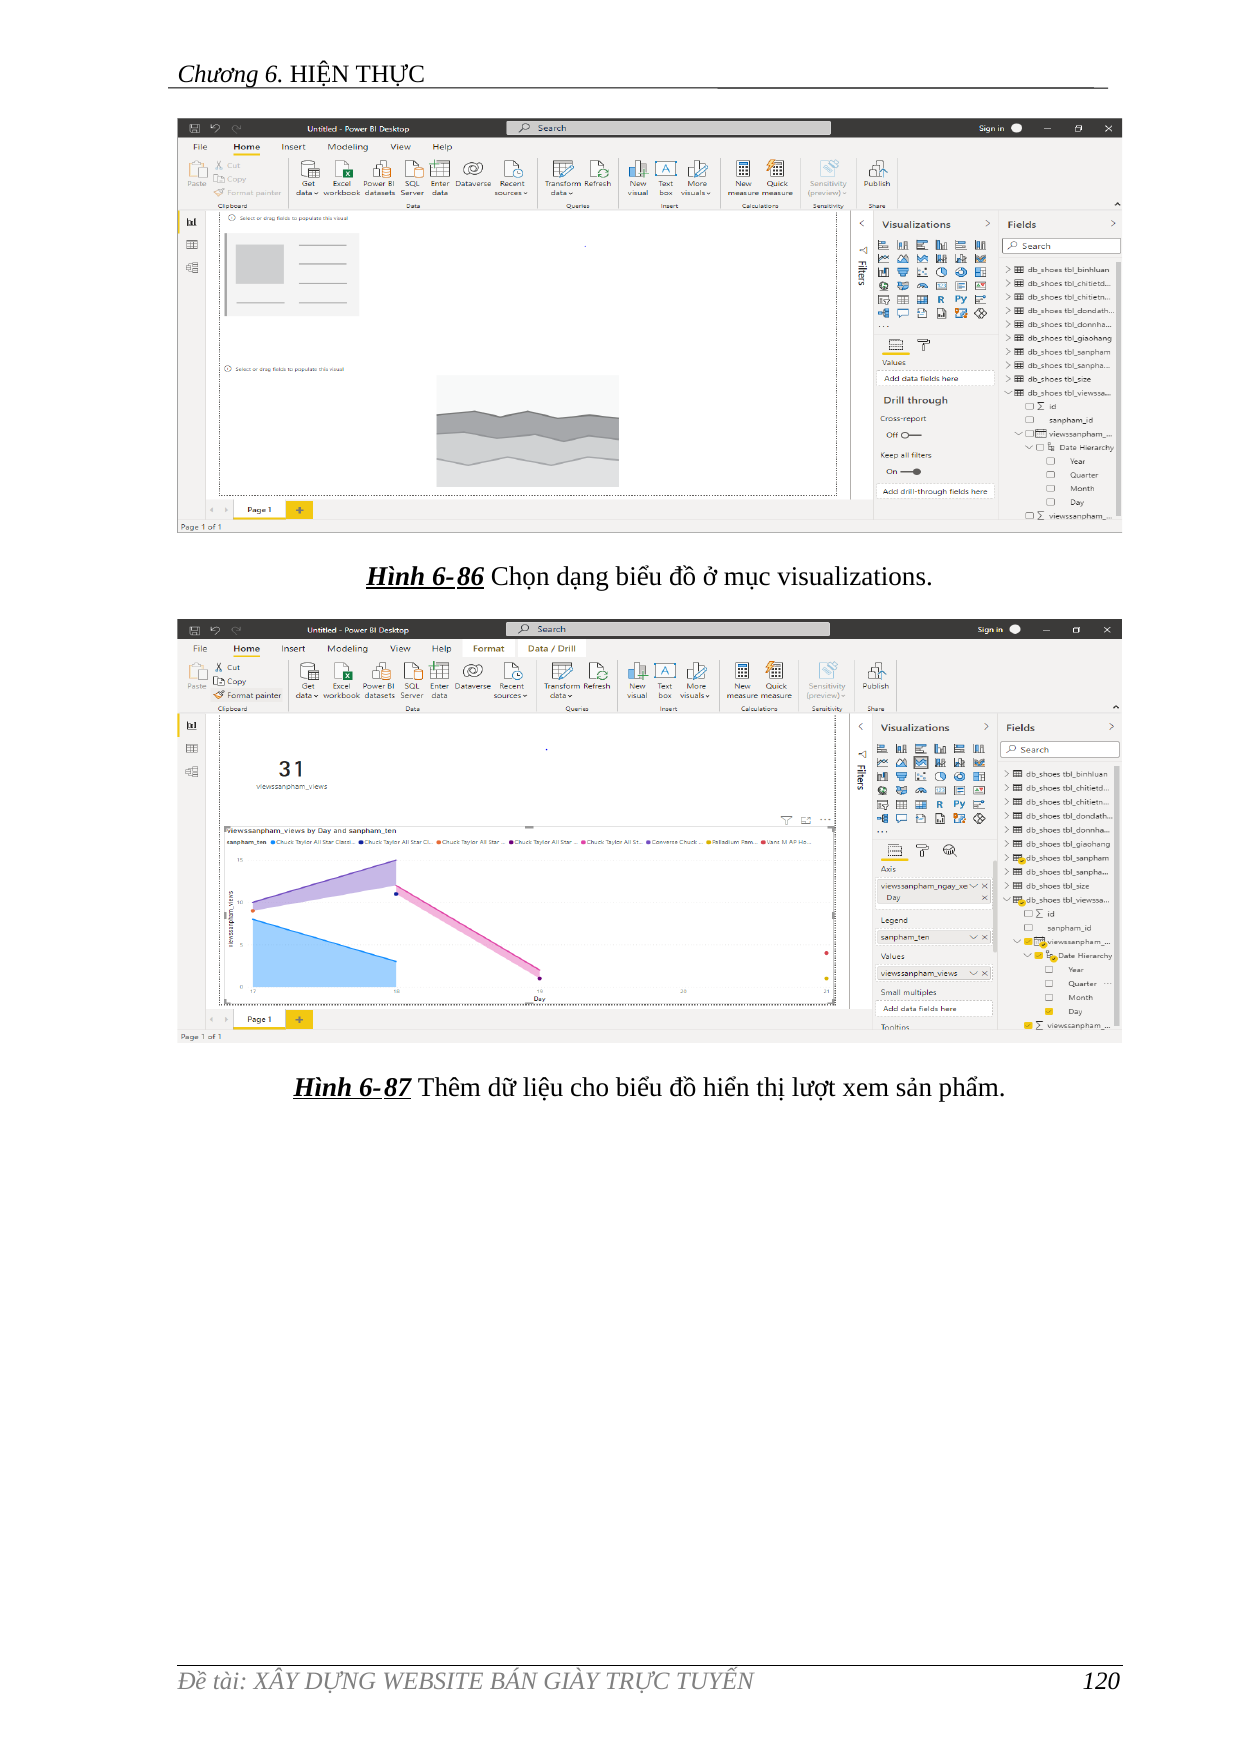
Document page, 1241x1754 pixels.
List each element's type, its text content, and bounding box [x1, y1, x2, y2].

picture [177, 118, 1123, 533]
picture [177, 619, 1122, 1043]
